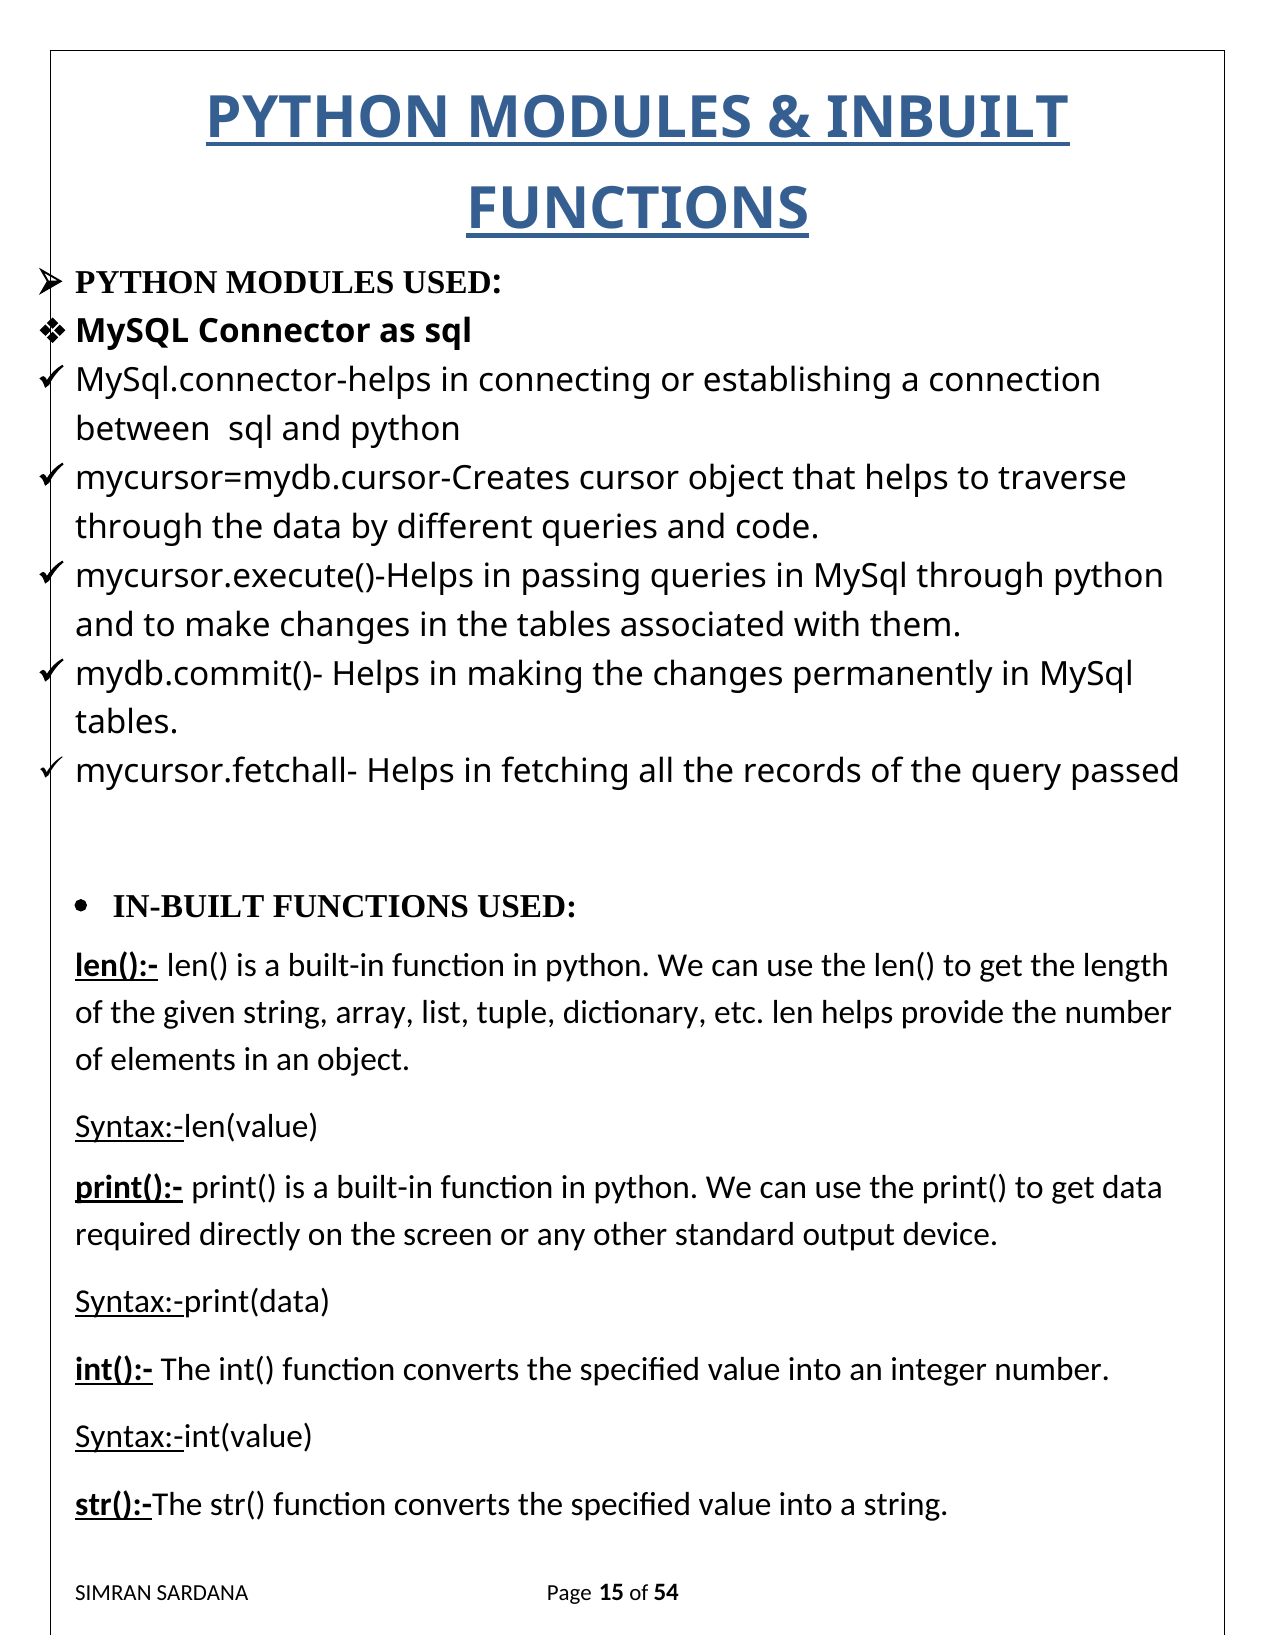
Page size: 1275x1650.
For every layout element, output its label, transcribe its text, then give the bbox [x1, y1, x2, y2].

text Syntax:-int(value) [75, 1415, 1200, 1456]
list Syntax:-len(value) [75, 1105, 1200, 1146]
list MySQL Connector as sql [51, 307, 1200, 352]
list mycursor.execute()-Helps in passing queries in MySql through python and to make changes in the tables associated with them. [51, 551, 1200, 646]
text print():- print() is a built-in function in python. We can use the print() to get data required directly on the screen or any other standard output device. [75, 1166, 1200, 1253]
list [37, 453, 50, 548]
list mydb.commit()- Helps in making the changes permanently in MySql tables. [51, 649, 1200, 744]
subtitle PYTHON MODULES & INBUILT FUNCTIONS [75, 75, 1200, 246]
list mycursor=mydb.cursor-Creates cursor object that helps to traverse through the data by different queries and code. [51, 453, 1200, 548]
list mycursor.fetchall- Helps in fetching all the records of the query passed [51, 747, 1200, 793]
text Syntax:-print(data) [75, 1280, 1200, 1321]
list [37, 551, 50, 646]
text str():-The str() function converts the specified value into a string. [75, 1483, 1200, 1524]
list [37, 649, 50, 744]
list PYTHON MODULES USED: [51, 258, 1200, 303]
list IN-BUILT FUNCTIONS USED: [75, 886, 1200, 924]
list MySql.connector-helps in connecting or establishing a connection between sql and python [51, 356, 1200, 450]
text len():- len() is a built-in function in python. We can use the len() to get the length of the given string, array, list, tuple, dictionary, etc. len helps provide the number of elements in an object. [75, 944, 1200, 1078]
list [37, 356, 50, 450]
text int():- The int() function converts the specified value into an integer number. [75, 1348, 1200, 1388]
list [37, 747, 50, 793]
